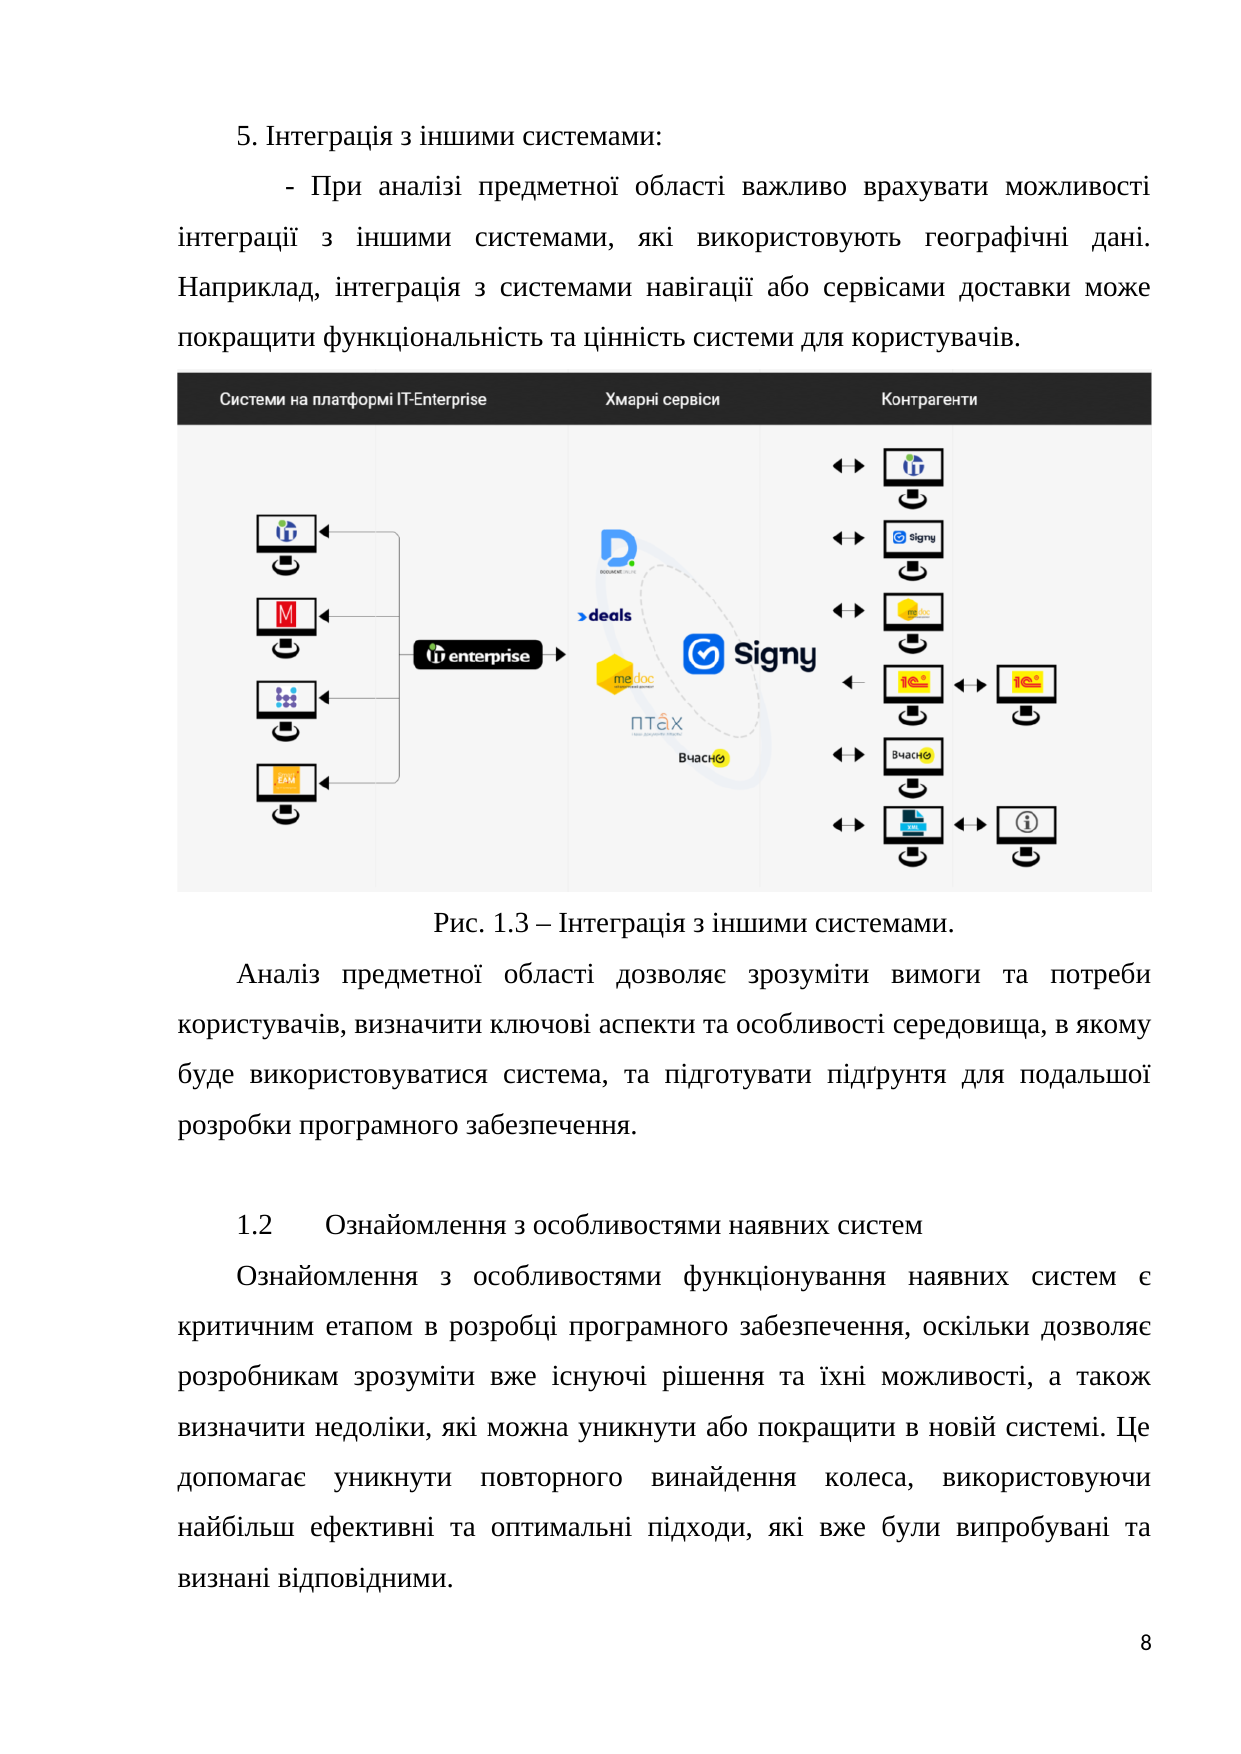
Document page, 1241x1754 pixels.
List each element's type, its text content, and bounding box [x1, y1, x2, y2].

text 5. Інтеграція з іншими системами: [177, 118, 1152, 152]
list Ознайомлення з особливостями наявних систем [177, 1207, 1152, 1241]
text Рис. 1.3 – Інтеграція з іншими системами. [236, 906, 1152, 939]
picture [177, 369, 1152, 892]
text - При аналізі предметної області важливо врахувати можливості інтеграції з іншими системами, які використовують географічні дані. Наприклад, інтеграція з системами навігації або сервісами доставки може покращити функціональність та цінність системи для користувачів. [177, 168, 1152, 353]
text Ознайомлення з особливостями функціонування наявних систем є критичним етапом в розробці програмного забезпечення, оскільки дозволяє розробникам зрозуміти вже існуючі рішення та їхні можливості, а також визначити недоліки, які можна уникнути або покращити в новій системі. Це допомагає уникнути повторного винайдення колеса, використовуючи найбільш ефективні та оптимальні підходи, які вже були випробувані та визнані відповідними. [177, 1258, 1152, 1593]
text Аналіз предметної області дозволяє зрозуміти вимоги та потреби користувачів, визначити ключові аспекти та особливості середовища, в якому буде використовуватися система, та підготувати підґрунтя для подальшої розробки програмного забезпечення. [177, 956, 1152, 1140]
